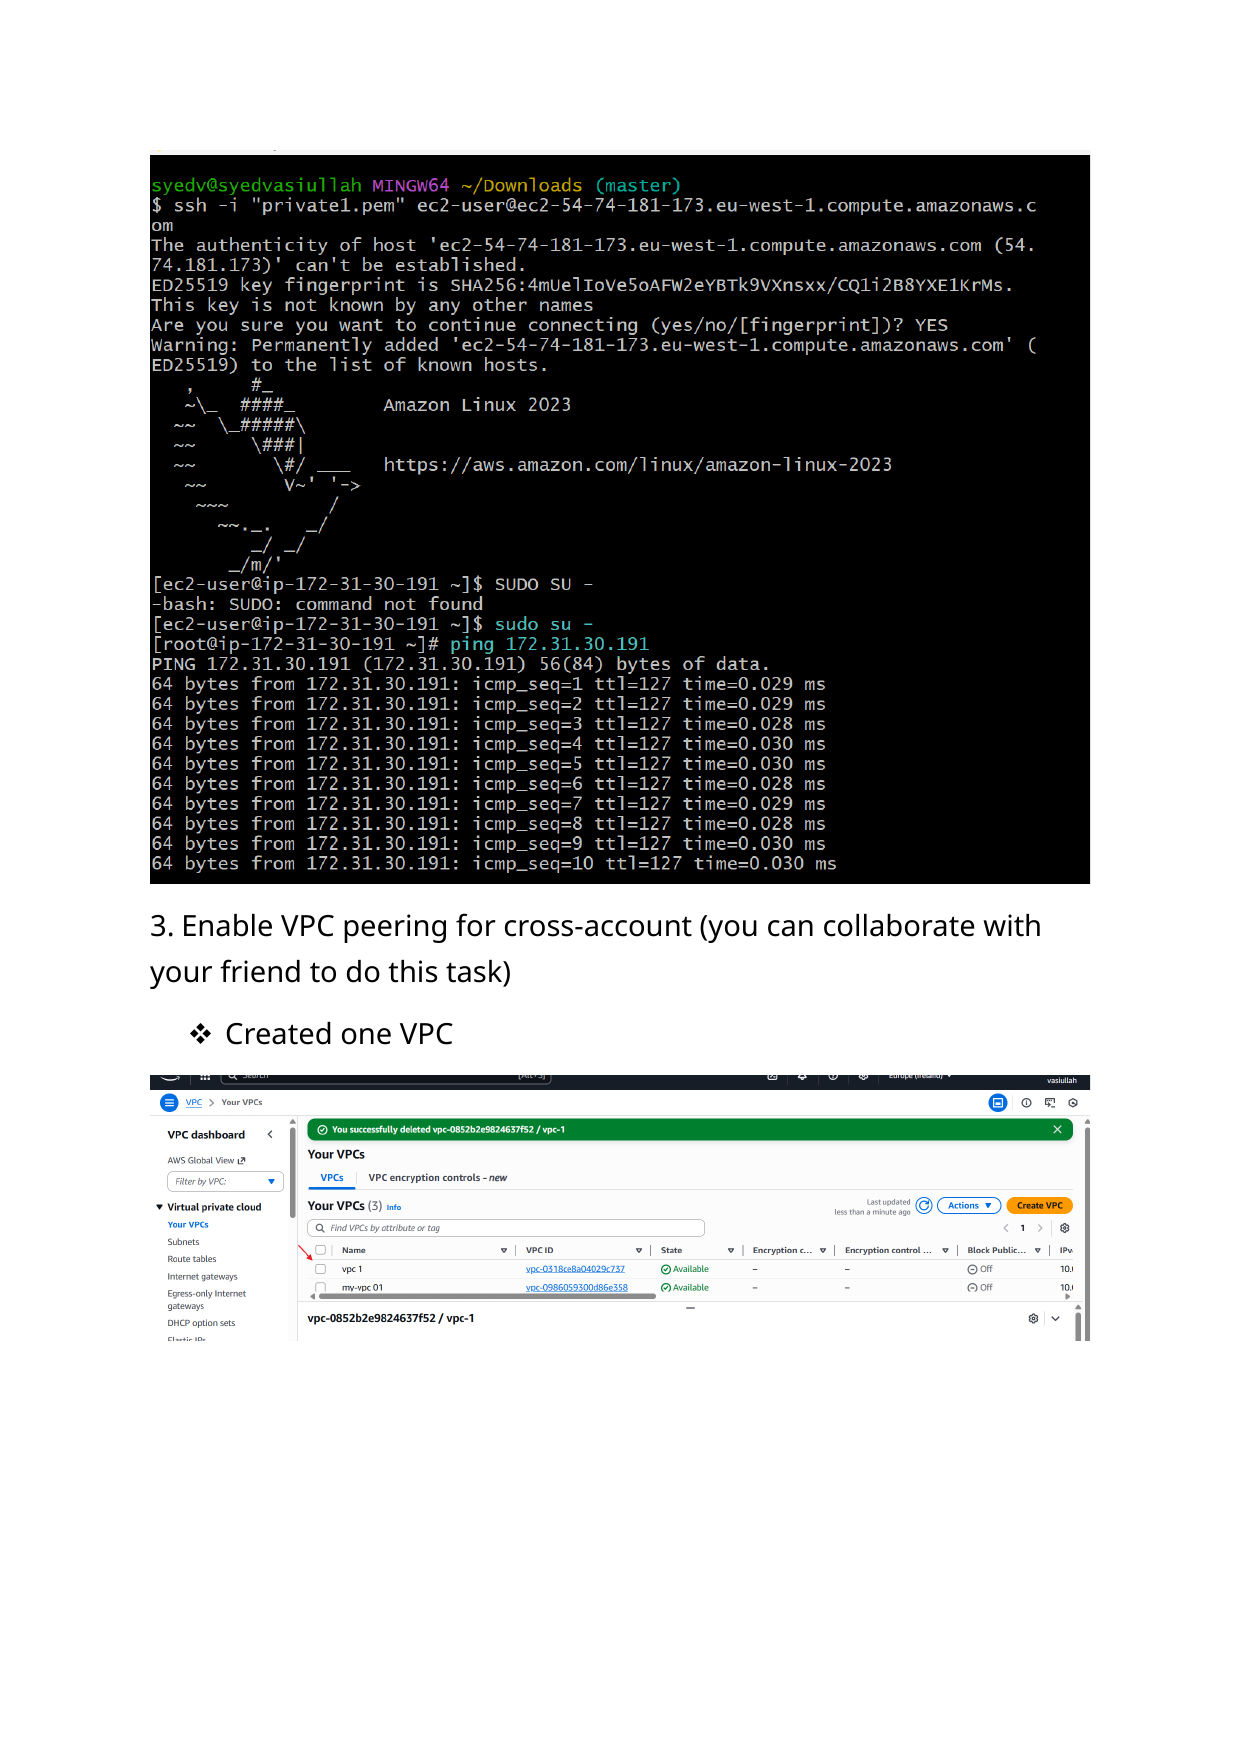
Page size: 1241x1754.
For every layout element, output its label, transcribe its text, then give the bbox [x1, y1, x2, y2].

list Created one VPC [187, 1013, 1090, 1053]
picture [150, 1075, 1091, 1341]
picture [150, 150, 1091, 884]
text 3. Enable VPC peering for cross-account (you can collaborate with your friend to do this task) [150, 906, 1090, 991]
